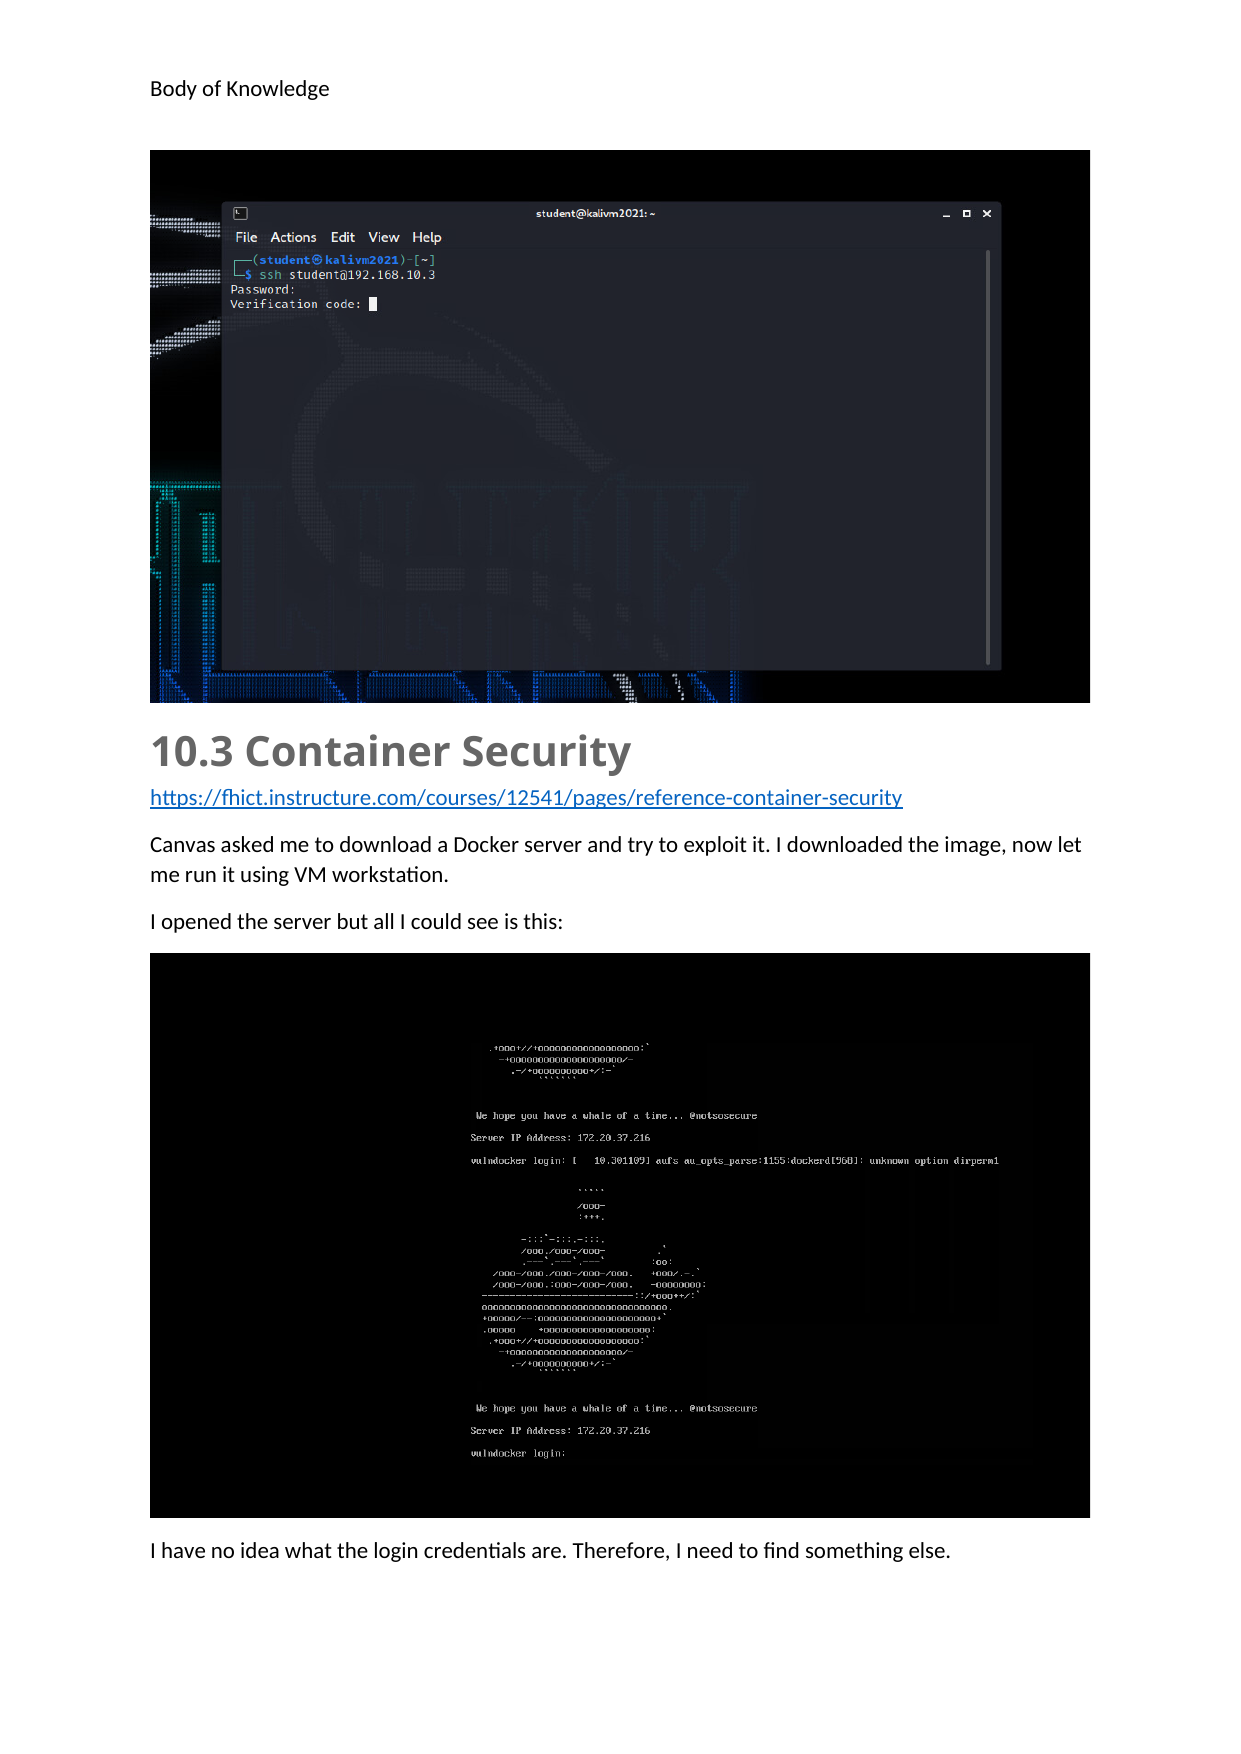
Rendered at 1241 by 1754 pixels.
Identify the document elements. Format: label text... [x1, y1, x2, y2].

subtitle 10.3 Container Security [150, 722, 1090, 778]
picture [150, 953, 1091, 1518]
text https://fhict.instructure.com/courses/12541/pages/reference-container-security [150, 783, 1090, 811]
picture [150, 150, 1091, 703]
text I have no idea what the login credentials are. Therefore, I need to find something else. [150, 1537, 1090, 1564]
text Canvas asked me to download a Docker server and try to exploit it. I downloaded the image, now let me run it using VM workstation. [150, 830, 1090, 888]
text I opened the server but all I could see is this: [150, 907, 1090, 935]
